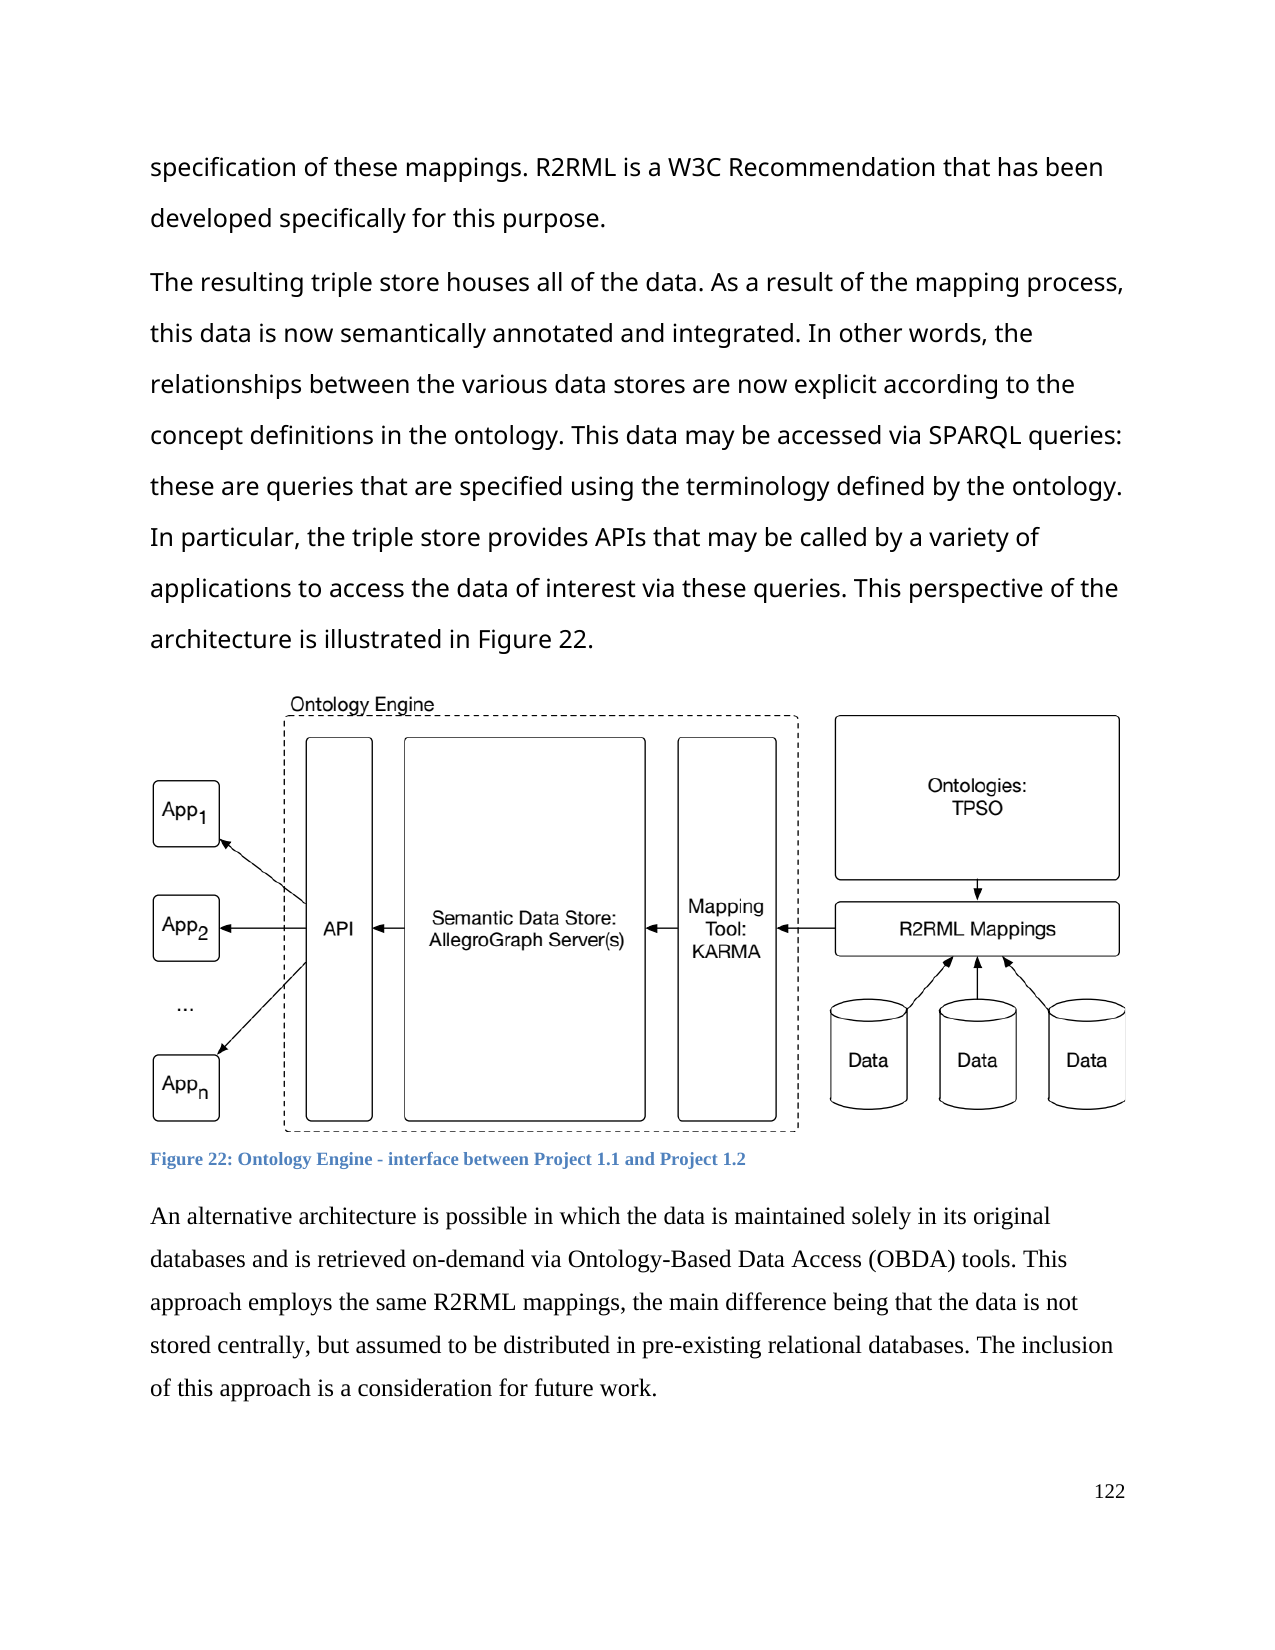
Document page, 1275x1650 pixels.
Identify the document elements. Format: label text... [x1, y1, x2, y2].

text The resulting triple store houses all of the data. As a result of the mapping process, this data is now semantically annotated and integrated. In other words, the relationships between the various data stores are now explicit according to the concept definitions in the ontology. This data may be accessed via SPARQL queries: these are queries that are specified using the terminology defined by the ontology. In particular, the triple store provides APIs that may be called by a variety of applications to access the data of interest via these queries. This perspective of the architecture is illustrated in Figure 20. [150, 264, 1125, 656]
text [150, 150, 1125, 235]
text An alternative architecture is possible in which the data is maintained solely in its original databases and is retrieved on-demand via Ontology-Based Data Access (OBDA) tools. This approach employs the same R2RML mappings, the main difference being that the data is not stored centrally, but assumed to be distributed in pre-existing relational databases. The inclusion of this approach is a consideration for future work. [150, 1201, 1125, 1402]
